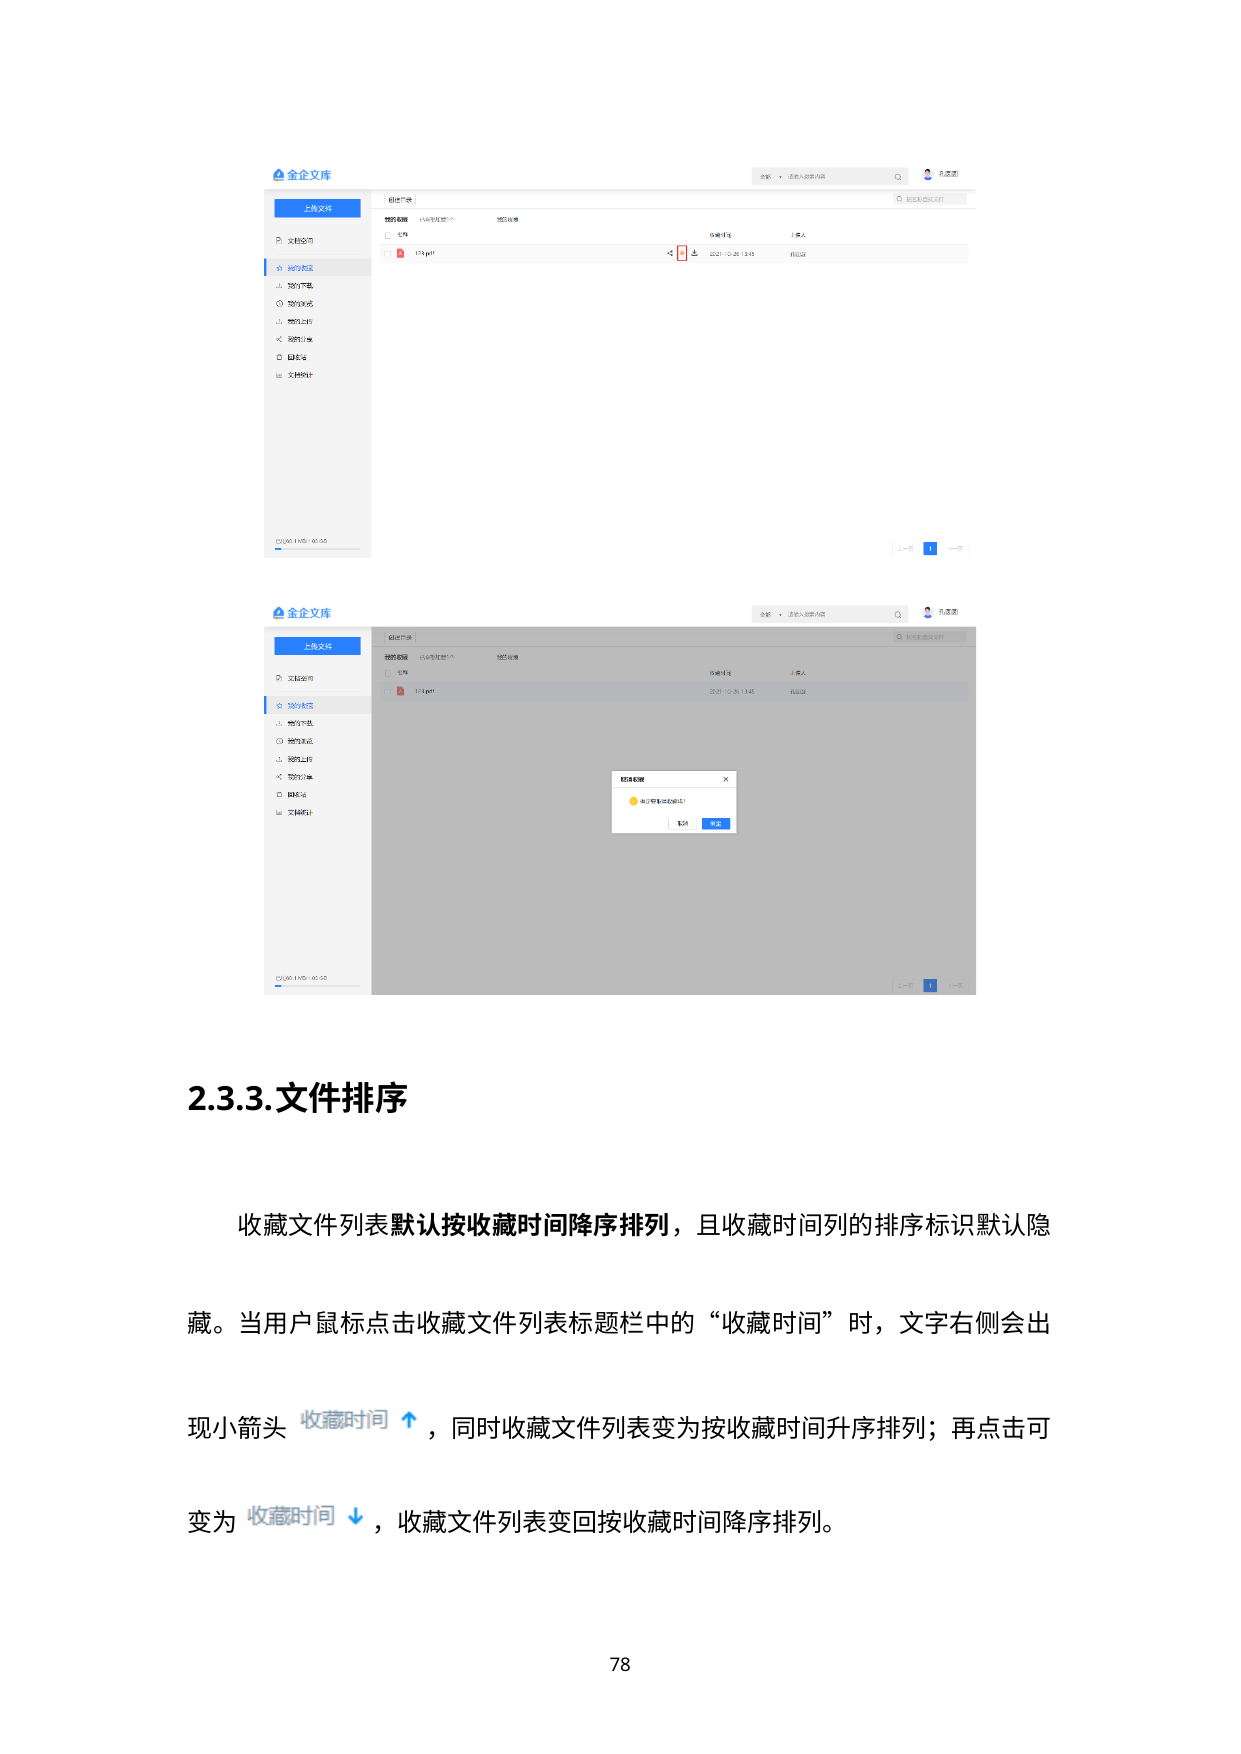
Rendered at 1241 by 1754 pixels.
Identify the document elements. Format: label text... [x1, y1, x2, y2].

picture [264, 162, 977, 558]
picture [264, 599, 977, 995]
picture [287, 1393, 427, 1437]
list 收藏文件列表默认按收藏时间降序排列，且收藏时间列的排序标识默认隐藏。当用户鼠标点击收藏文件列表标题栏中的“收藏时间”时，文字右侧会出现小箭头，同时收藏文件列表变为按收藏时间升序排列；再点击可变为，收藏文件列表变回按收藏时间降序排列。 [187, 1191, 1053, 1549]
subtitle 文件排序 [187, 1064, 1053, 1129]
picture [237, 1493, 372, 1532]
